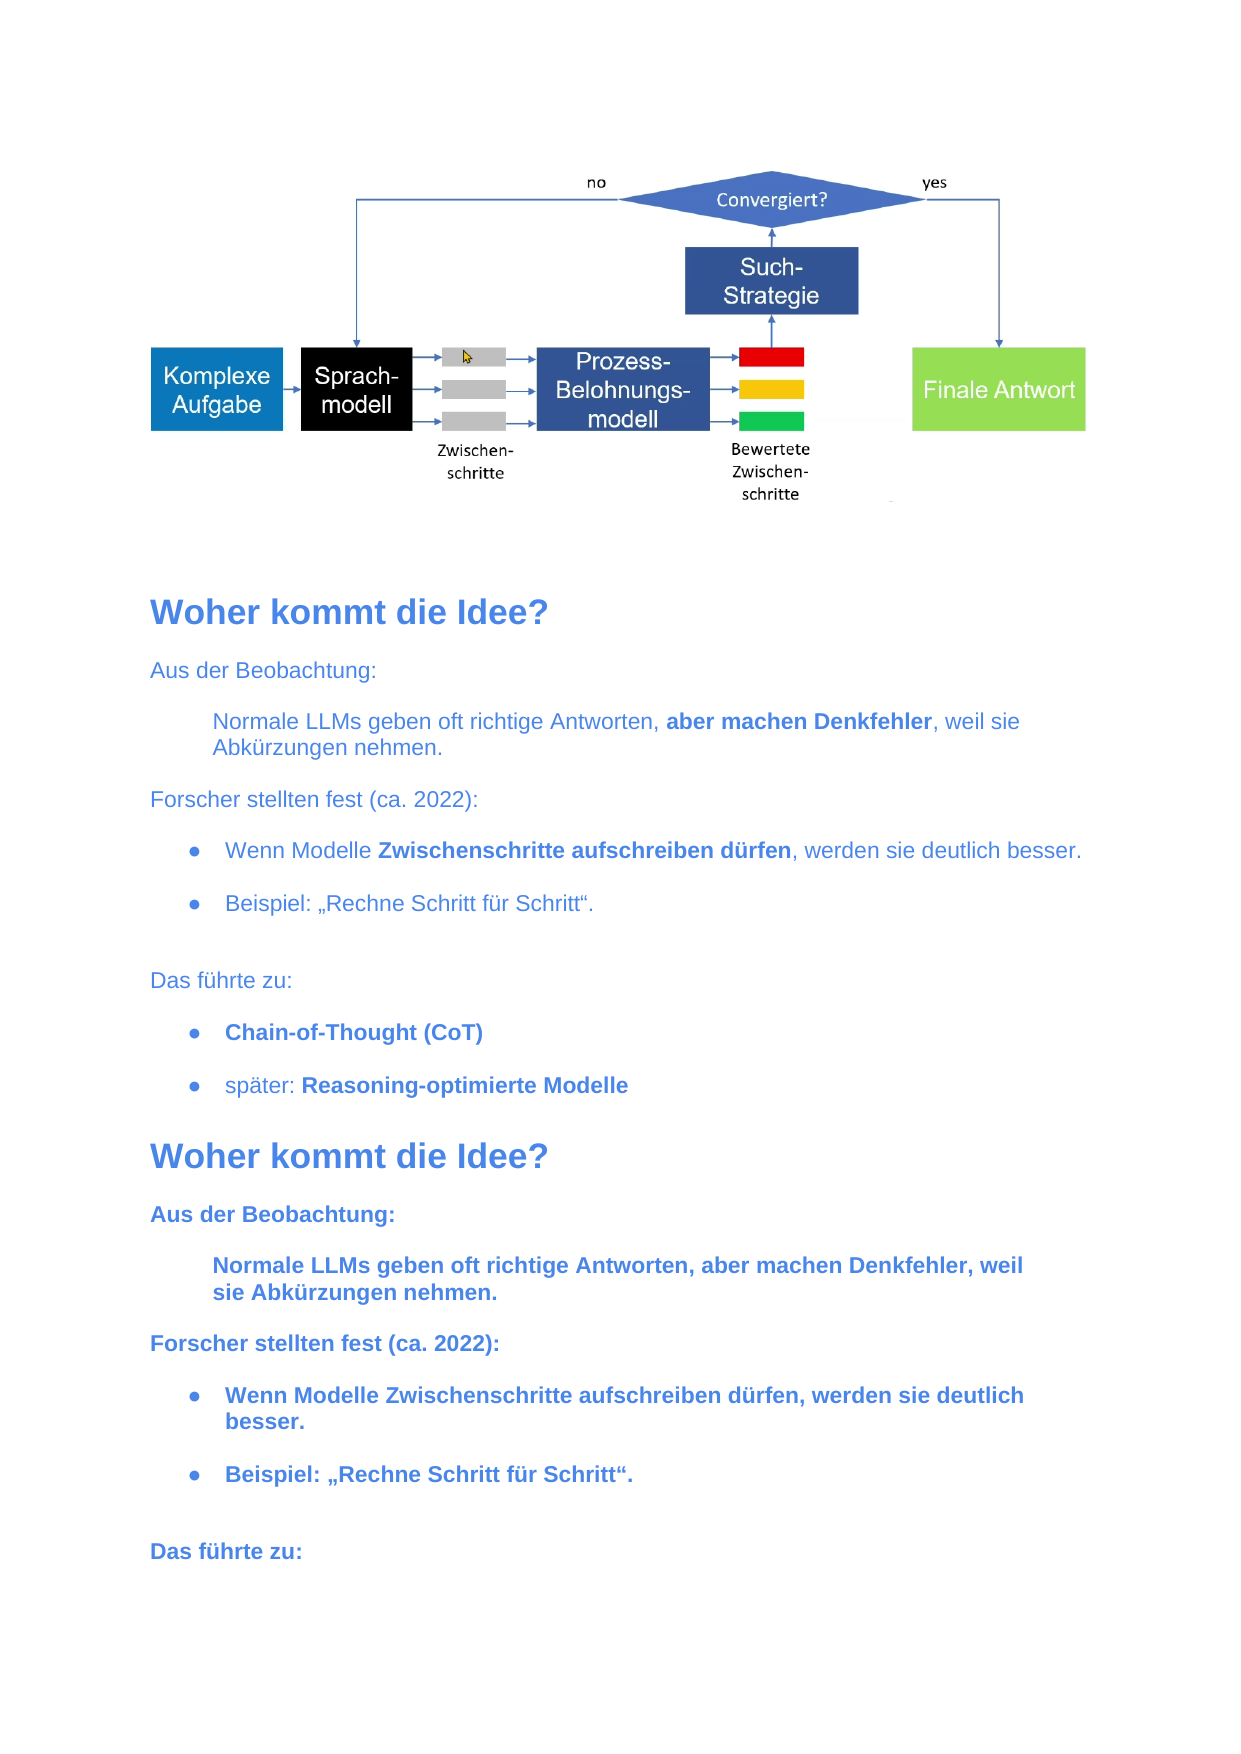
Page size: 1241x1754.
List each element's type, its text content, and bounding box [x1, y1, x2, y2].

subtitle Woher kommt die Idee? [150, 591, 1090, 632]
picture [150, 150, 1091, 502]
text Forscher stellten fest (ca. 2022): [150, 1330, 1090, 1357]
text Forscher stellten fest (ca. 2022): [150, 786, 1090, 812]
text Das führte zu: [150, 1538, 1090, 1565]
list Wenn Modelle Zwischenschritte aufschreiben dürfen, werden sie deutlich besser. [187, 1382, 1090, 1461]
text Aus der Beobachtung: [150, 657, 1090, 683]
text Normale LLMs geben oft richtige Antworten, aber machen Denkfehler, weil sie Abkürzungen nehmen. [212, 708, 1028, 761]
list Chain-of-Thought (CoT) [187, 1019, 1090, 1072]
subtitle Woher kommt die Idee? [150, 1135, 1090, 1176]
list Beispiel: „Rechne Schritt für Schritt“. [187, 890, 1090, 942]
text Normale LLMs geben oft richtige Antworten, aber machen Denkfehler, weil sie Abkürzungen nehmen. [212, 1252, 1028, 1305]
text Das führte zu: [150, 967, 1090, 994]
text Aus der Beobachtung: [150, 1201, 1090, 1227]
list Beispiel: „Rechne Schritt für Schritt“. [187, 1461, 1090, 1513]
list später: Reasoning-optimierte Modelle [187, 1072, 1090, 1098]
list Wenn Modelle Zwischenschritte aufschreiben dürfen, werden sie deutlich besser. [187, 837, 1090, 890]
